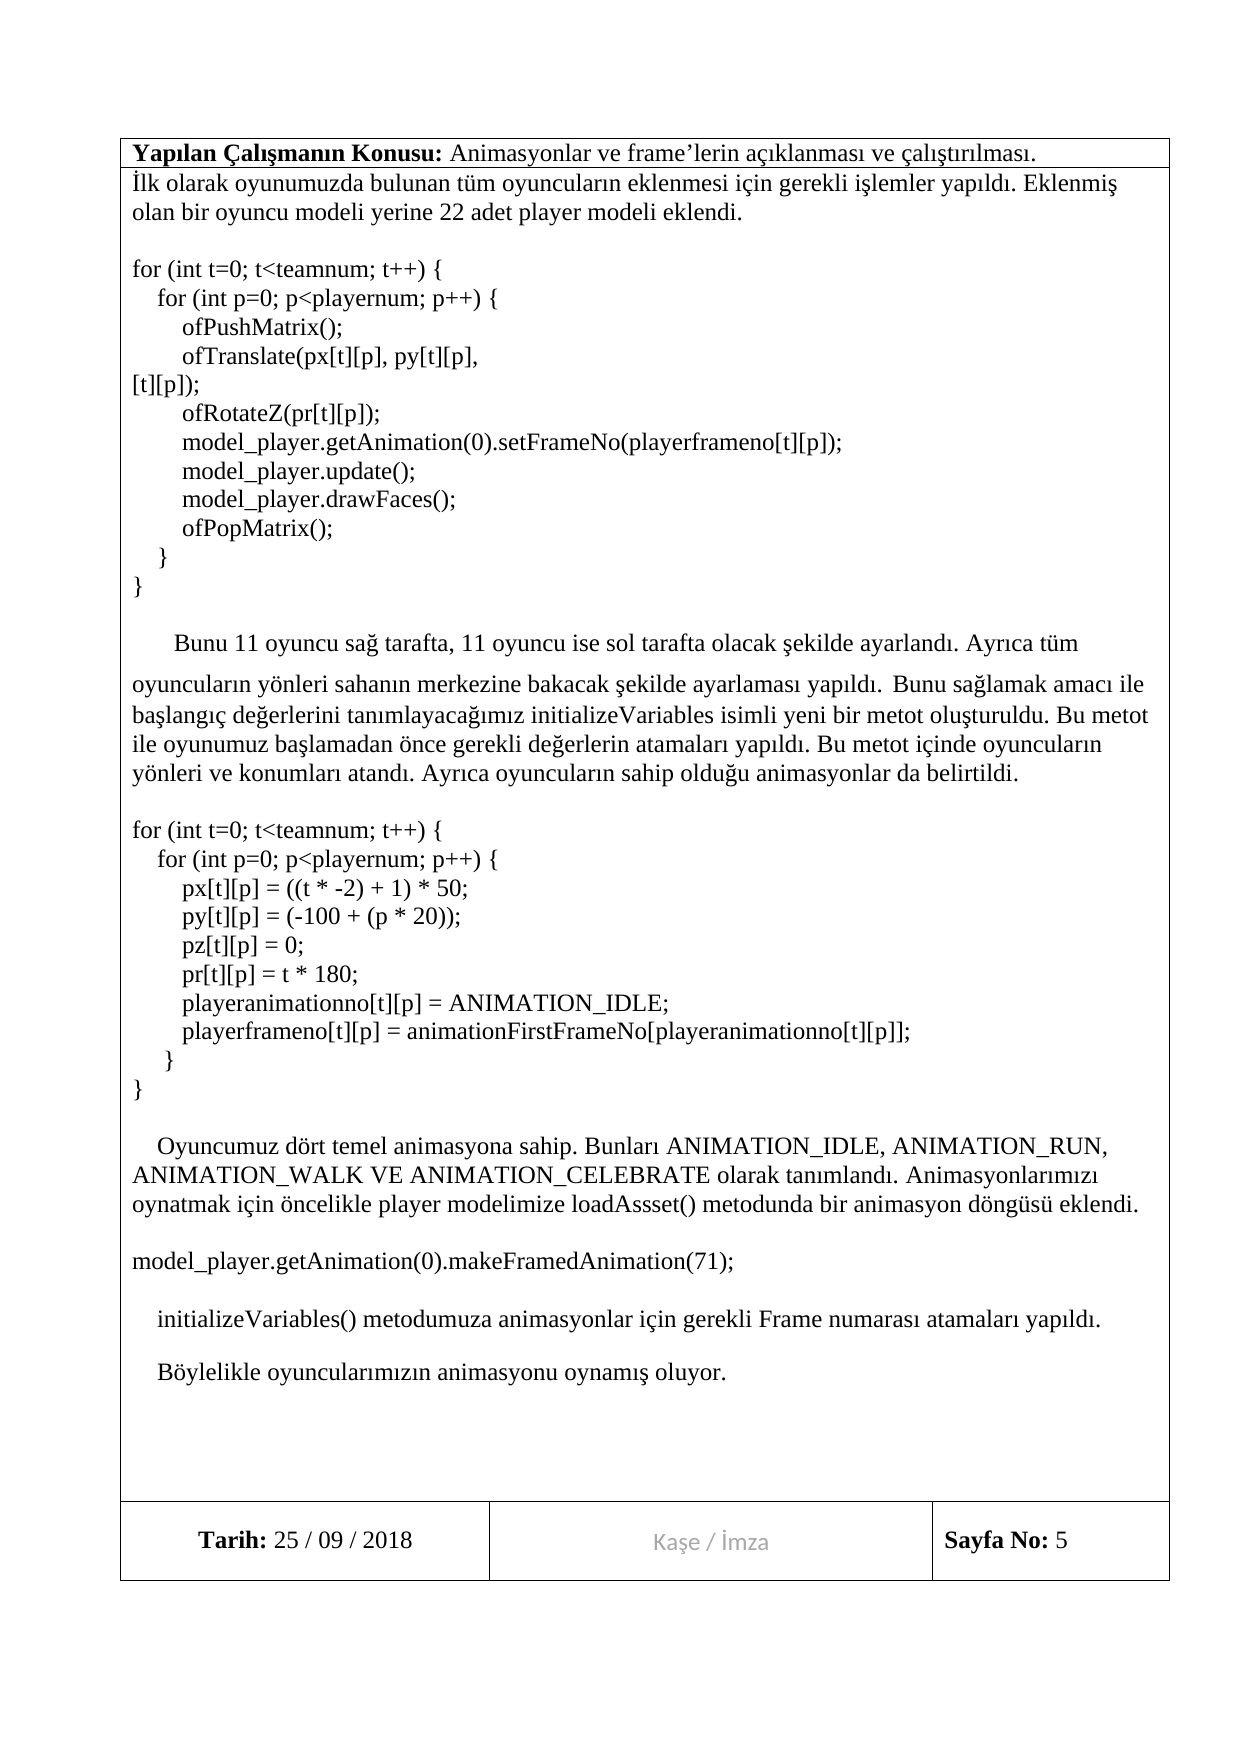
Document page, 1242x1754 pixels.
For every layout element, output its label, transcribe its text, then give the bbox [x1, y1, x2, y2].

table_cell Kaşe / İmza [490, 1502, 932, 1580]
table_cell Tarih: 25 / 09 / 2018 [121, 1502, 489, 1580]
table_cell İlk olarak oyunumuzda bulunan tüm oyuncuların eklenmesi için gerekli işlemler yapıldı. Eklenmiş olan bir oyuncu modeli yerine 22 adet player modeli eklendi. for (int t=0; t<teamnum; t++) { for (int p=0; p<playernum; p++) { ofPushMatrix(); ofTranslate(px[t][p], py[t][p], [t][p]); ofRotateZ(pr[t][p]); model_player.getAnimation(0).setFrameNo(playerframeno[t][p]); model_player.update(); model_player.drawFaces(); ofPopMatrix(); } } Bunu 11 oyuncu sağ tarafta, 11 oyuncu ise sol tarafta olacak şekilde ayarlandı. Ayrıca tüm oyuncuların yönleri sahanın merkezine bakacak şekilde ayarlaması yapıldı. Bunu sağlamak amacı ile başlangıç değerlerini tanımlayacağımız initializeVariables isimli yeni bir metot oluşturuldu. Bu metot ile oyunumuz başlamadan önce gerekli değerlerin atamaları yapıldı. Bu metot içinde oyuncuların yönleri ve konumları atandı. Ayrıca oyuncuların sahip olduğu animasyonlar da belirtildi. for (int t=0; t<teamnum; t++) { for (int p=0; p<playernum; p++) { px[t][p] = ((t * -2) + 1) * 50; py[t][p] = (-100 + (p * 20)); pz[t][p] = 0; pr[t][p] = t * 180; playeranimationno[t][p] = ANIMATION_IDLE; playerframeno[t][p] = animationFirstFrameNo[playeranimationno[t][p]]; } } Oyuncumuz dört temel animasyona sahip. Bunları ANIMATION_IDLE, ANIMATION_RUN, ANIMATION_WALK VE ANIMATION_CELEBRATE olarak tanımlandı. Animasyonlarımızı oynatmak için öncelikle player modelimize loadAssset() metodunda bir animasyon döngüsü eklendi. model_player.getAnimation(0).makeFramedAnimation(71); initializeVariables() metodumuza animasyonlar için gerekli Frame numarası atamaları yapıldı. Böylelikle oyuncularımızın animasyonu oynamış oluyor. [121, 168, 1169, 1501]
table_header Yapılan Çalışmanın Konusu: Animasyonlar ve frame’lerin açıklanması ve çalıştırılması. [121, 139, 1169, 167]
table_cell Sayfa No: 5 [933, 1502, 1169, 1580]
